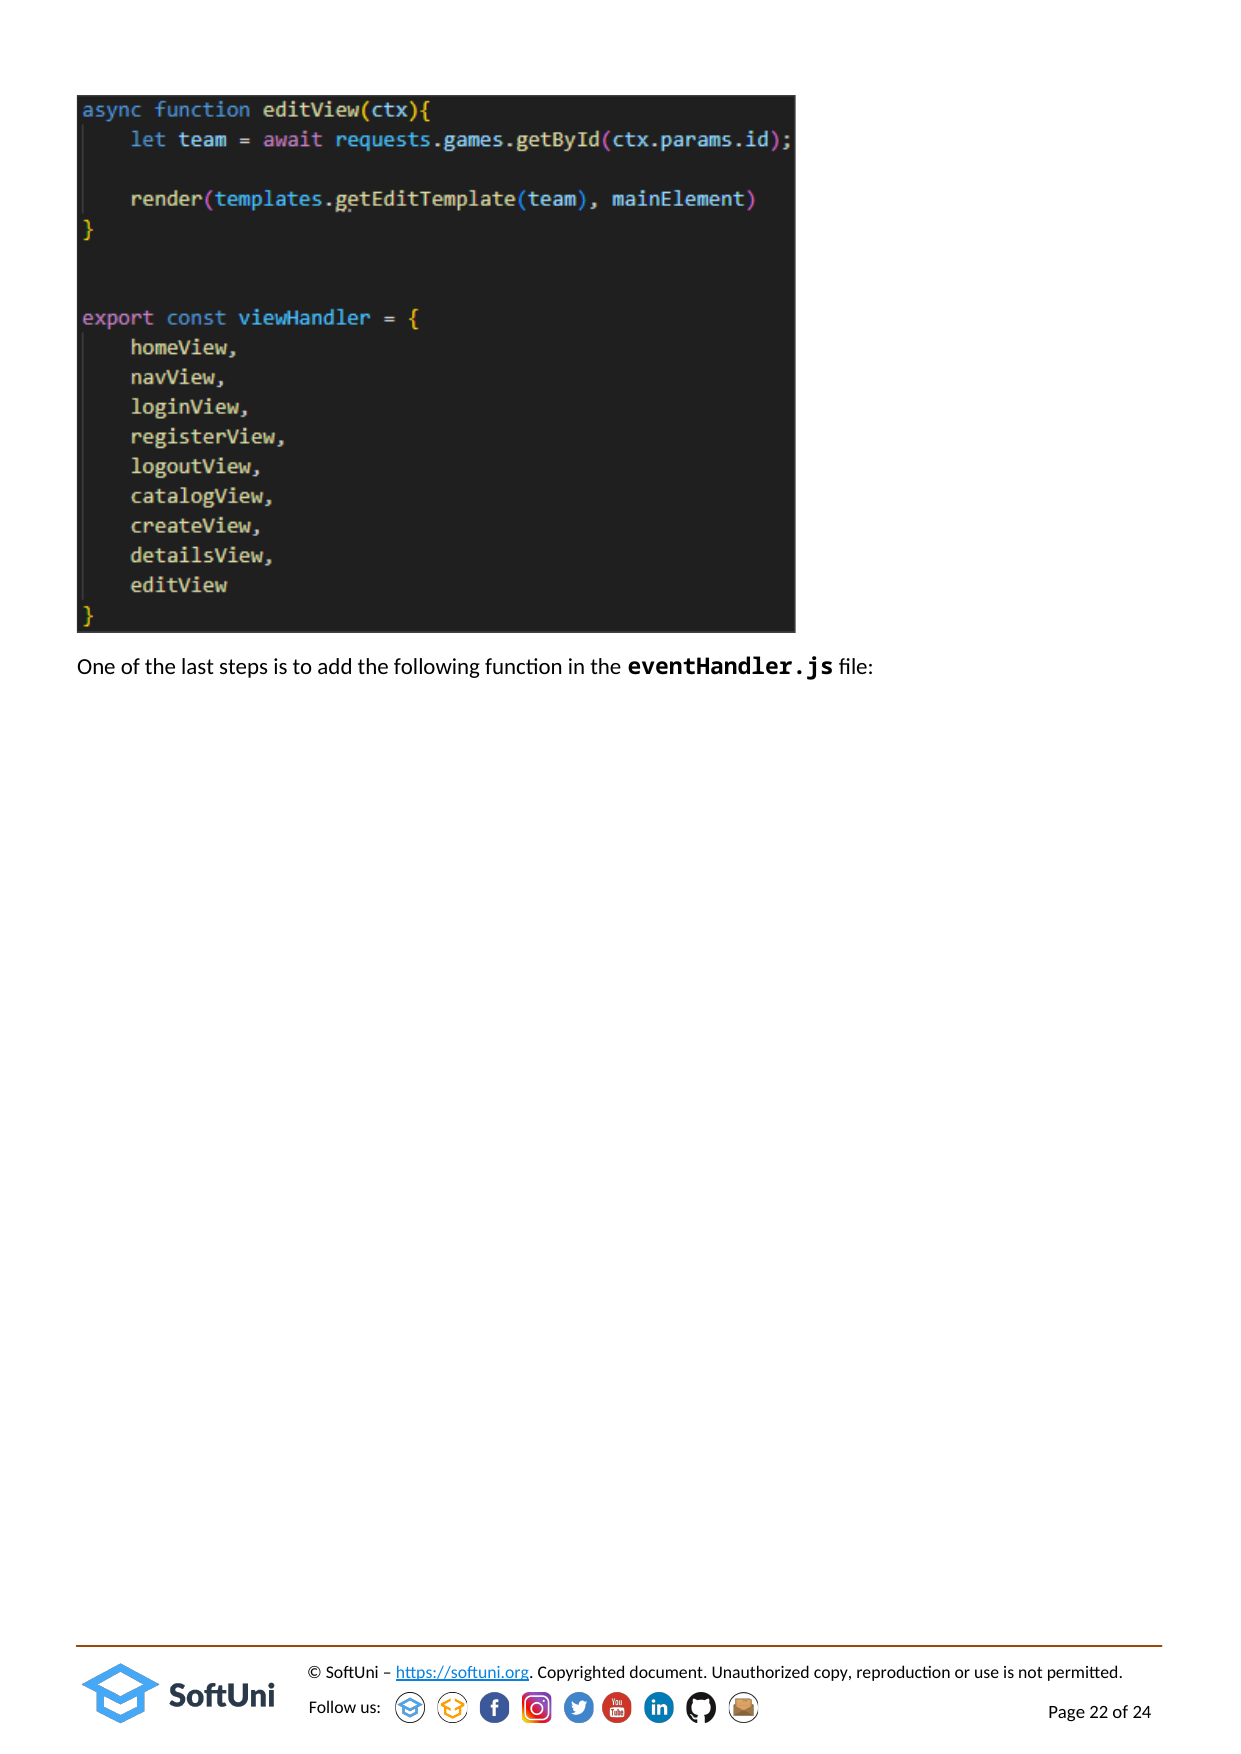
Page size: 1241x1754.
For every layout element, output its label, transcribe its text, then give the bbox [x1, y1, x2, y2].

picture [644, 1714, 653, 1723]
text One of the last steps is to add the following function in the eventHandler.js file: [77, 650, 1163, 681]
picture [728, 1692, 759, 1723]
picture [437, 1692, 468, 1723]
picture [564, 1692, 594, 1723]
picture [686, 1692, 716, 1723]
picture [75, 1658, 281, 1729]
picture [395, 1692, 425, 1723]
picture [665, 1714, 674, 1723]
picture [522, 1692, 552, 1723]
picture [665, 1692, 674, 1701]
picture [76, 95, 796, 633]
picture [479, 1692, 510, 1723]
picture [602, 1692, 632, 1723]
picture [658, 1705, 667, 1714]
picture [644, 1692, 653, 1701]
